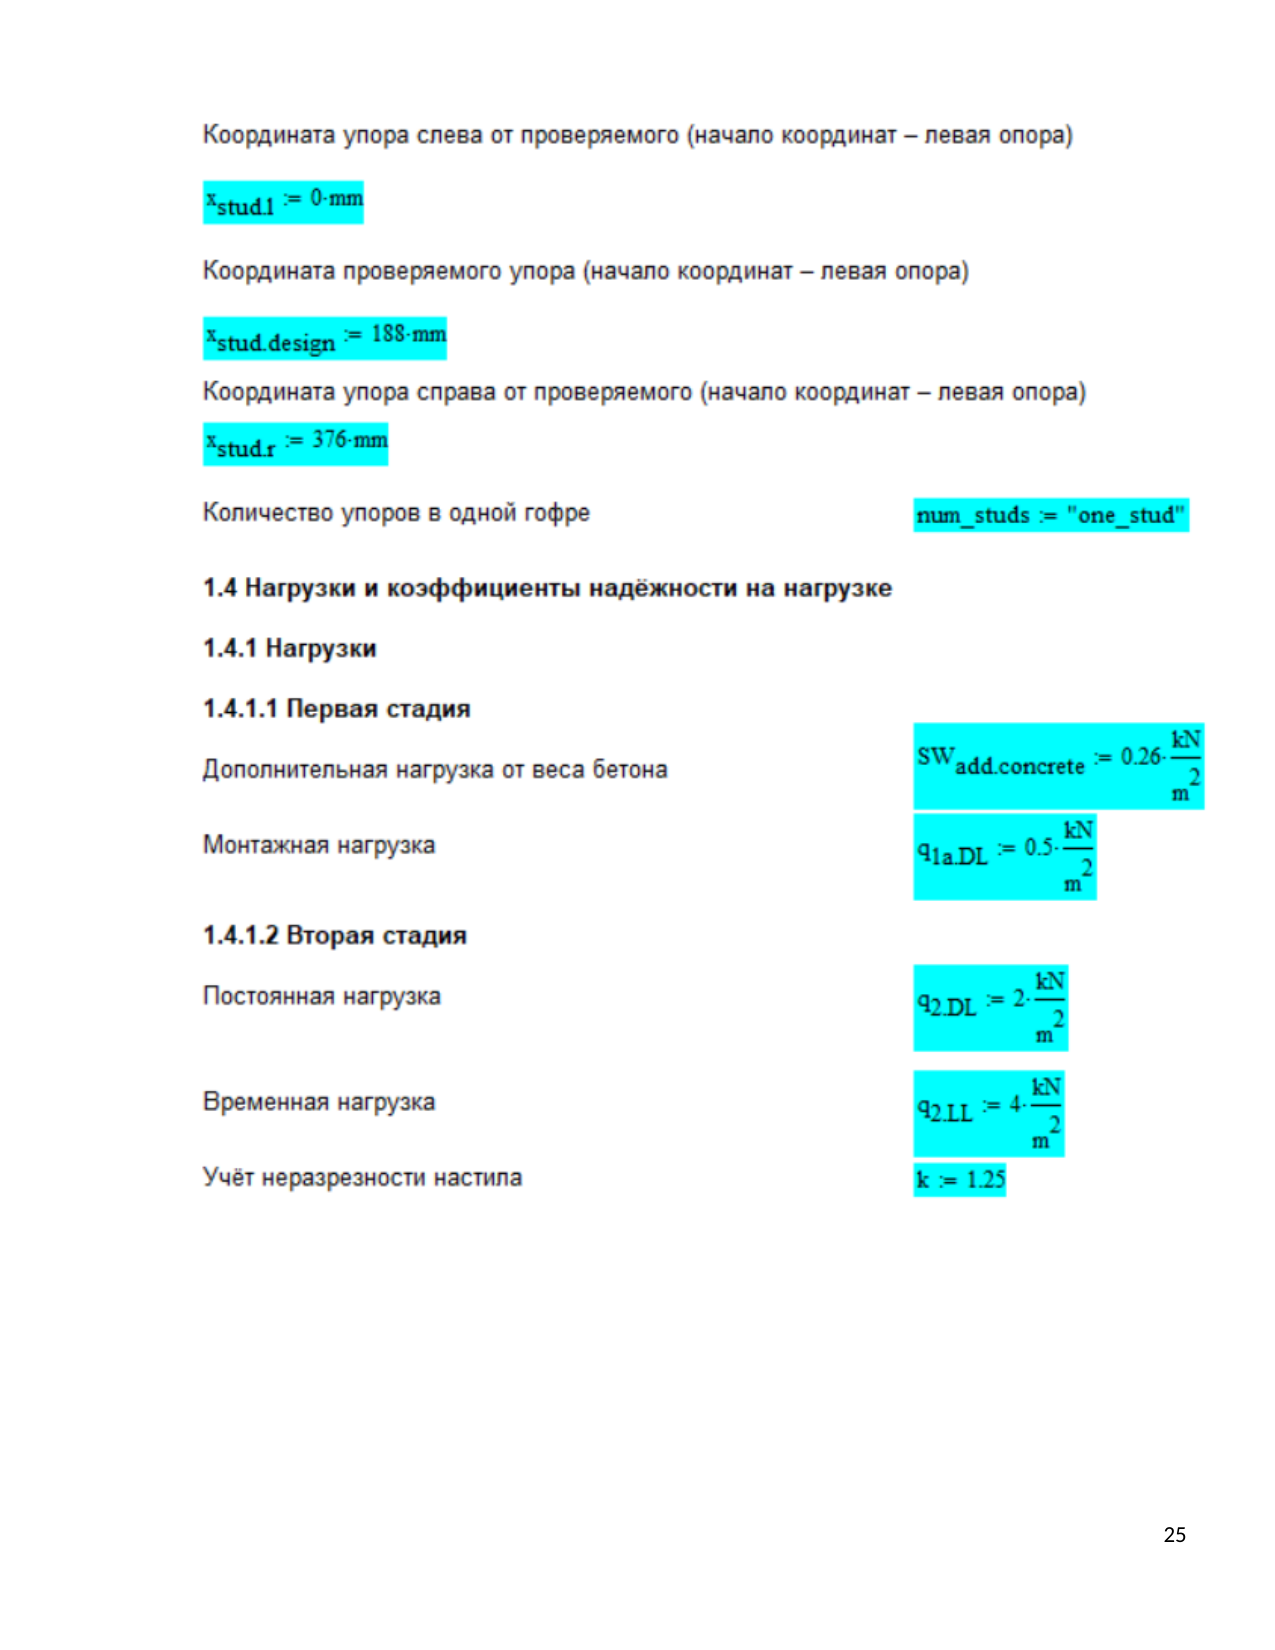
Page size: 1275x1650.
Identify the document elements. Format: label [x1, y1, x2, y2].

picture [177, 118, 1217, 1241]
